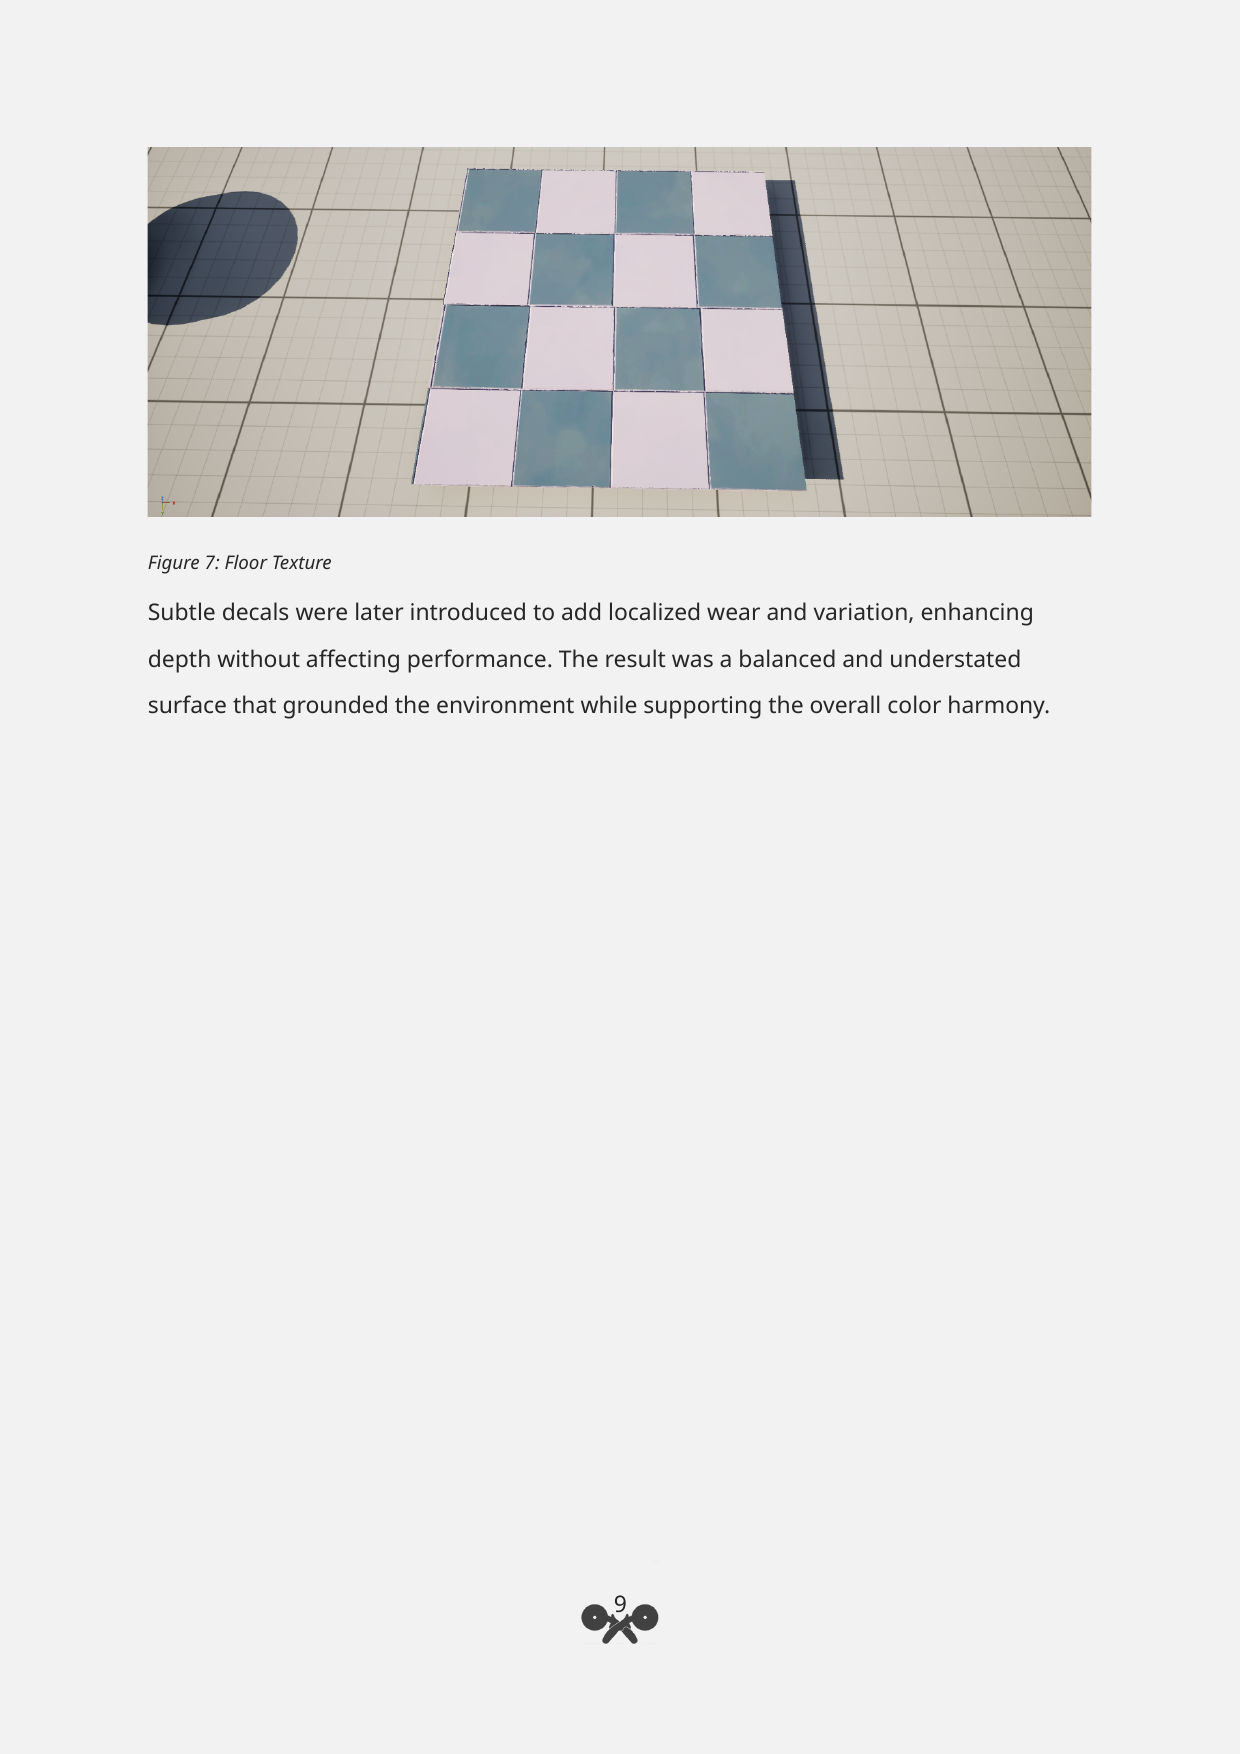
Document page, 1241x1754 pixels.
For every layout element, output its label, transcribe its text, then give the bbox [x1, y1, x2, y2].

picture [147, 147, 1092, 517]
picture [581, 1561, 659, 1644]
text Subtle decals were later introduced to add localized wear and variation, enhancing depth without affecting performance. The result was a balanced and understated surface that grounded the environment while supporting the overall color harmony. [148, 596, 1093, 721]
text Figure 7: Floor Texture [148, 549, 1093, 575]
